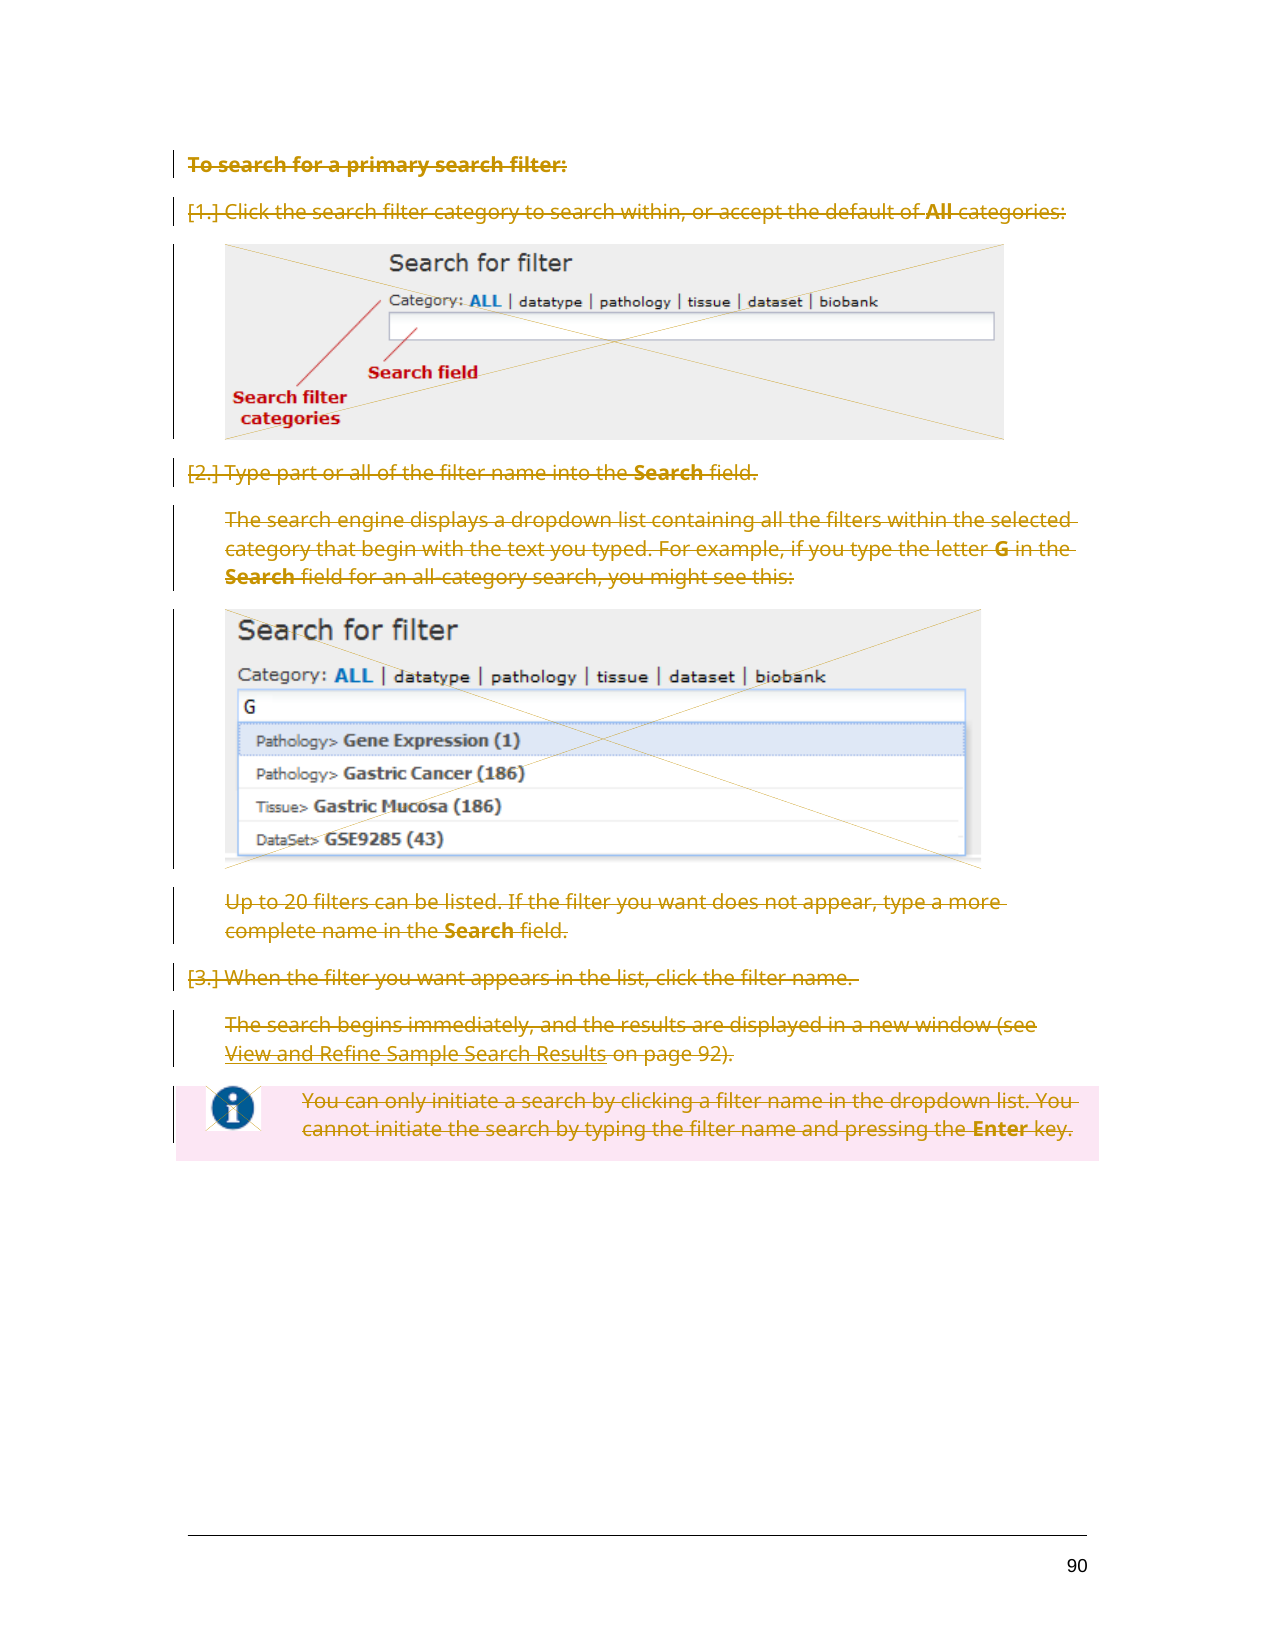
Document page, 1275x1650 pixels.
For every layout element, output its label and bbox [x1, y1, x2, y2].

picture [227, 740, 979, 869]
picture [225, 245, 610, 438]
picture [228, 244, 1000, 341]
picture [207, 1085, 260, 1107]
picture [228, 609, 978, 738]
picture [205, 1087, 232, 1130]
picture [619, 245, 1004, 438]
picture [235, 1087, 262, 1130]
picture [225, 610, 599, 868]
picture [607, 610, 982, 868]
picture [207, 1109, 260, 1131]
picture [227, 343, 1002, 440]
